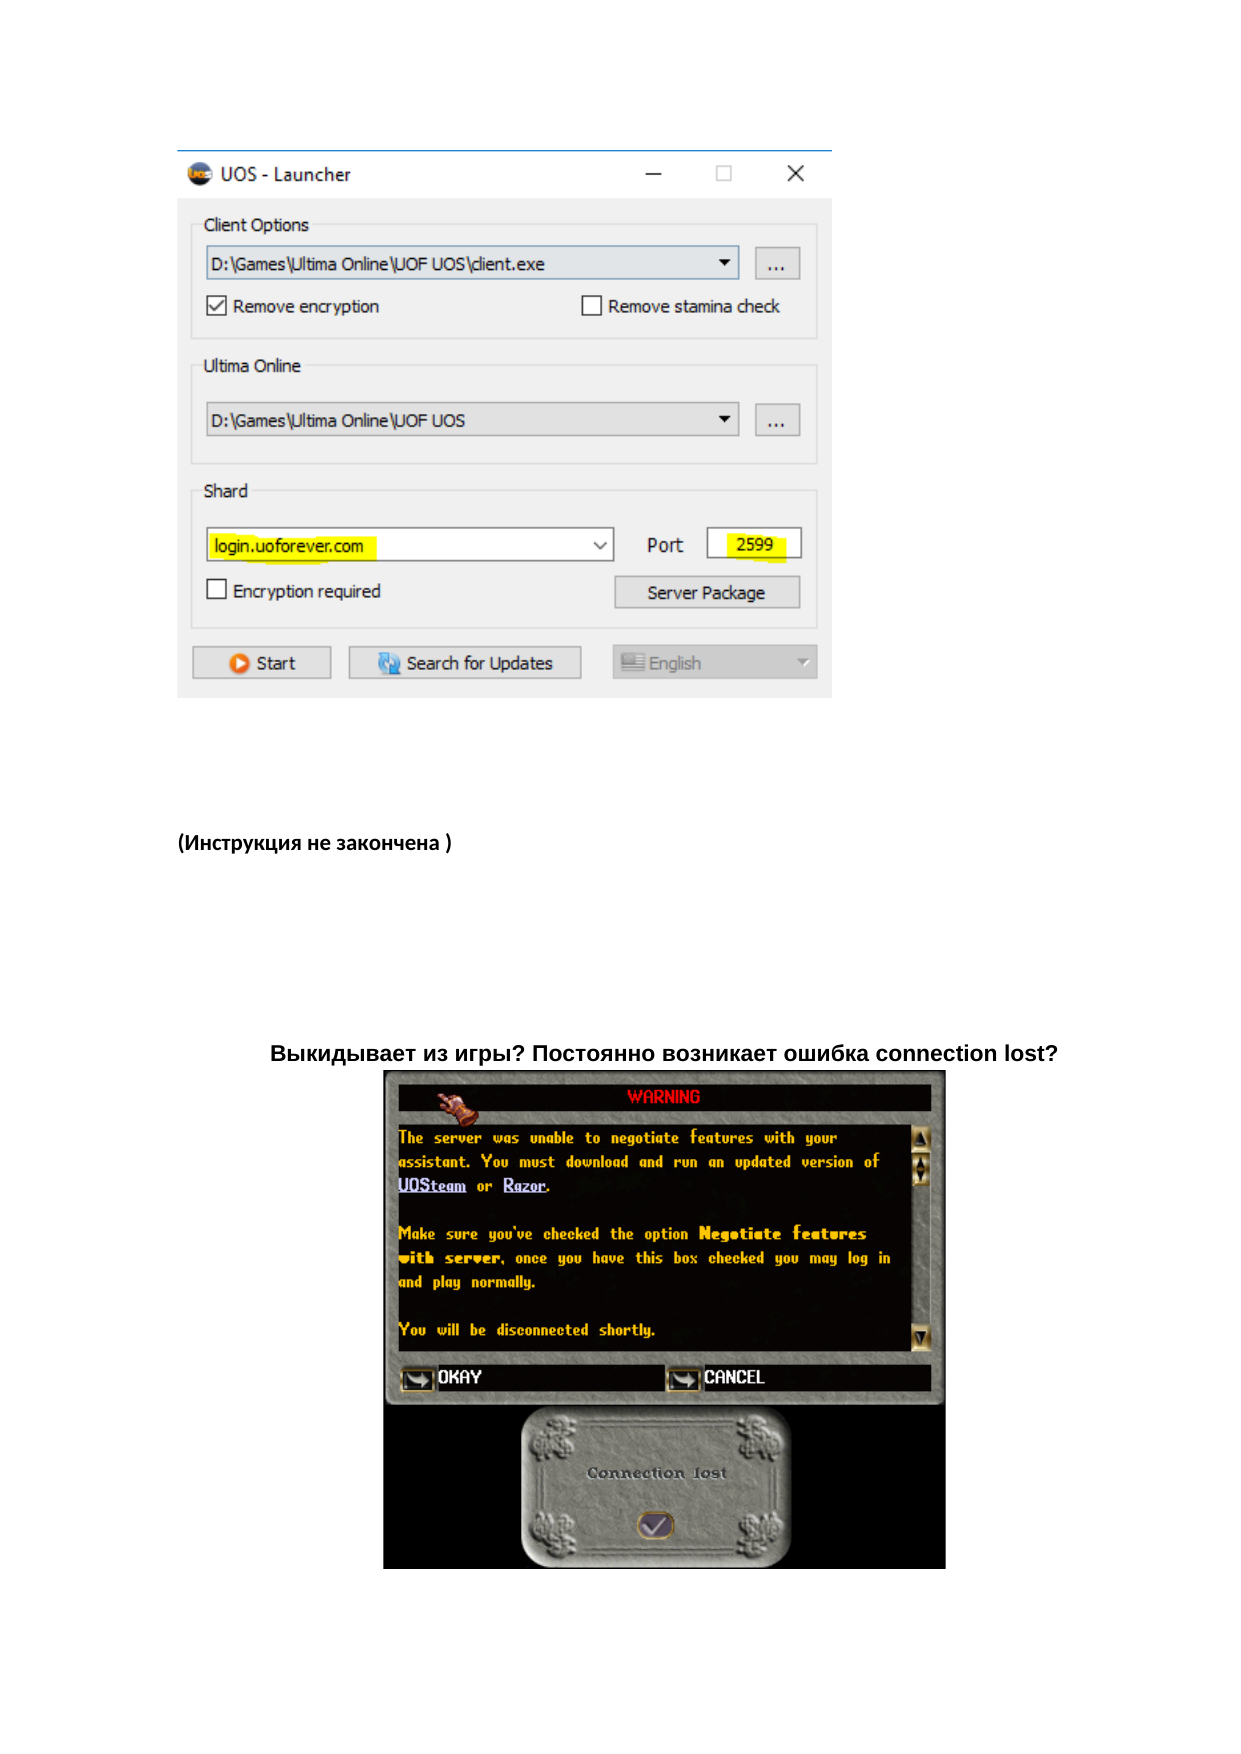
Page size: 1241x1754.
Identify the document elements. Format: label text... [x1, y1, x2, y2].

text (Инструкция не закончена ) [177, 828, 1152, 856]
picture [383, 1070, 946, 1569]
picture [177, 150, 832, 698]
